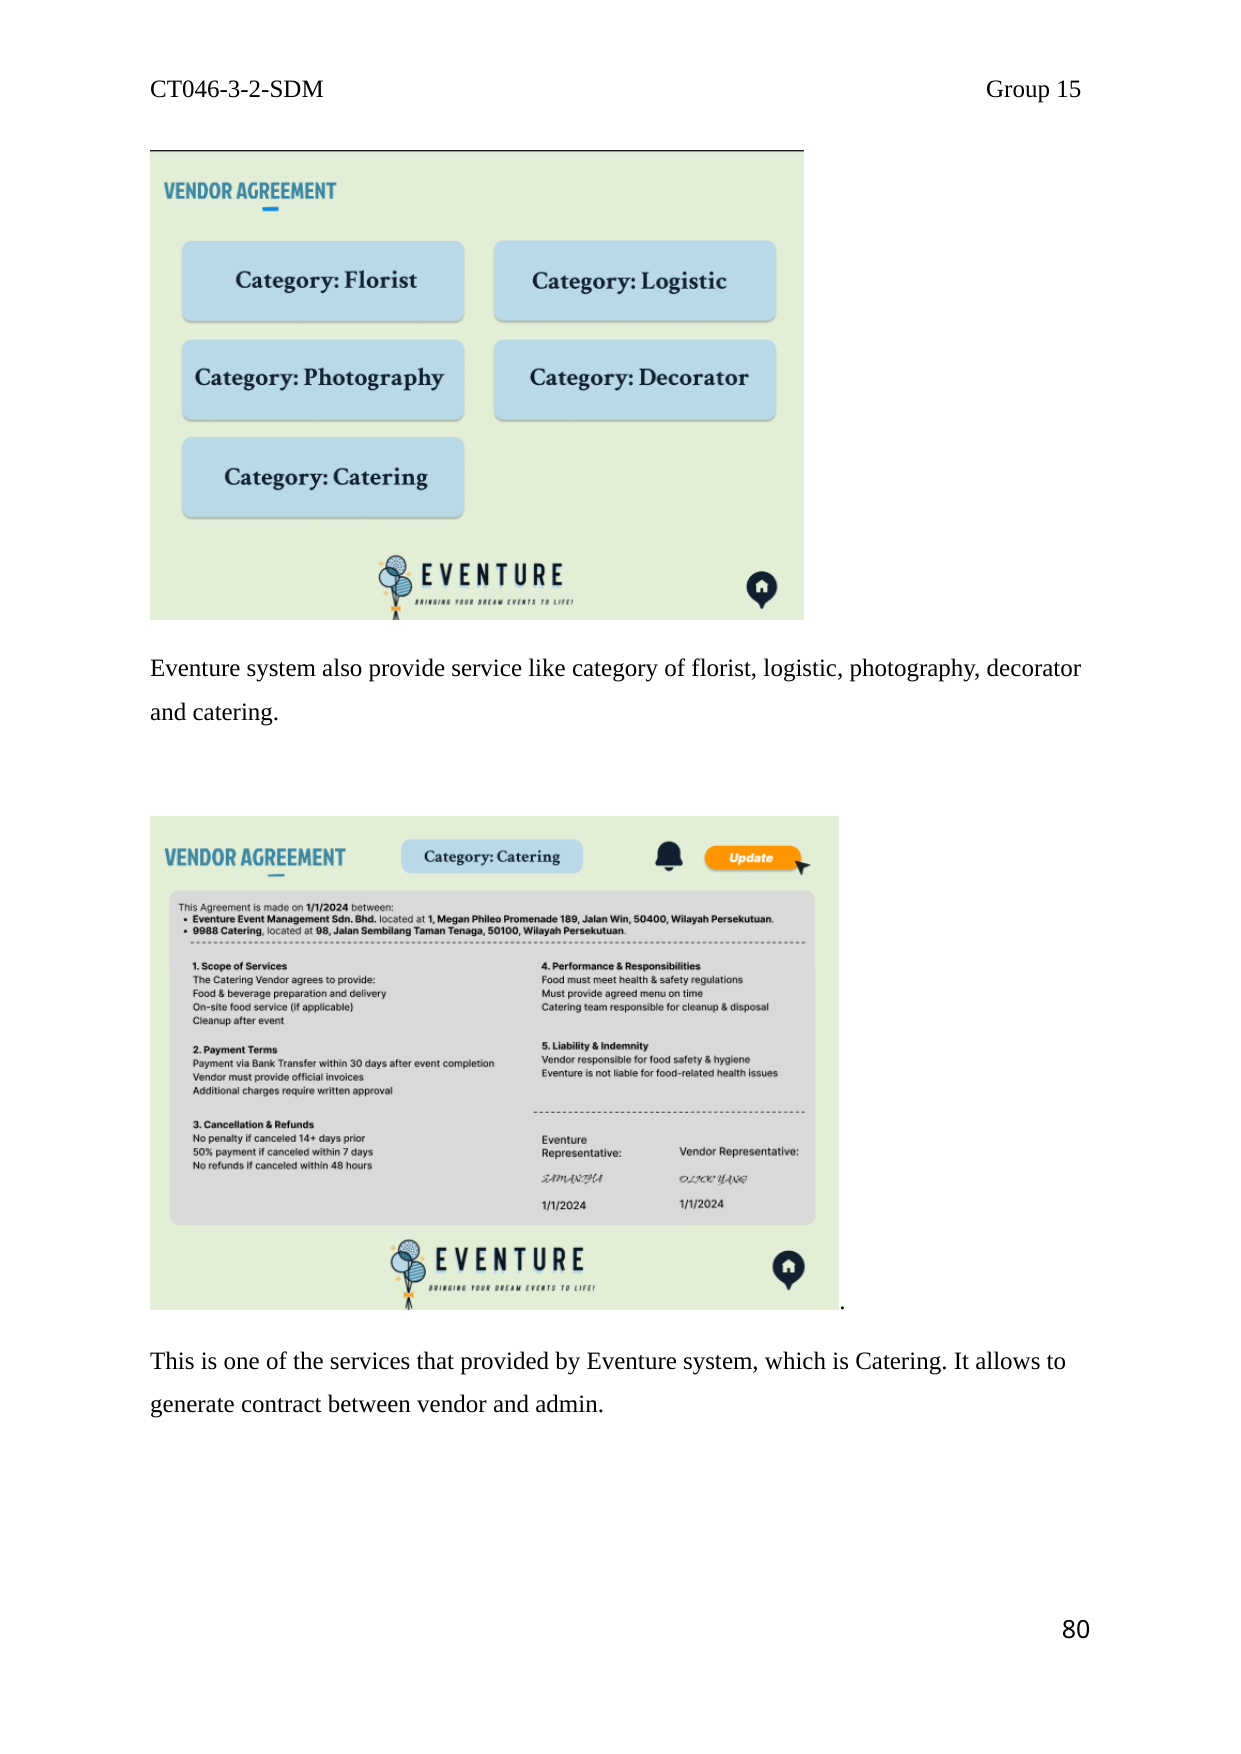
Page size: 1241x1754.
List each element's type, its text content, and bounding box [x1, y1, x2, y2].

text This is one of the services that provided by Eventure system, which is Catering. It allows to generate contract between vendor and admin. [150, 1346, 1090, 1418]
picture [150, 150, 804, 620]
text Eventure system also provide service like category of florist, logistic, photography, decorator and catering. [150, 653, 1090, 725]
picture [150, 816, 839, 1310]
